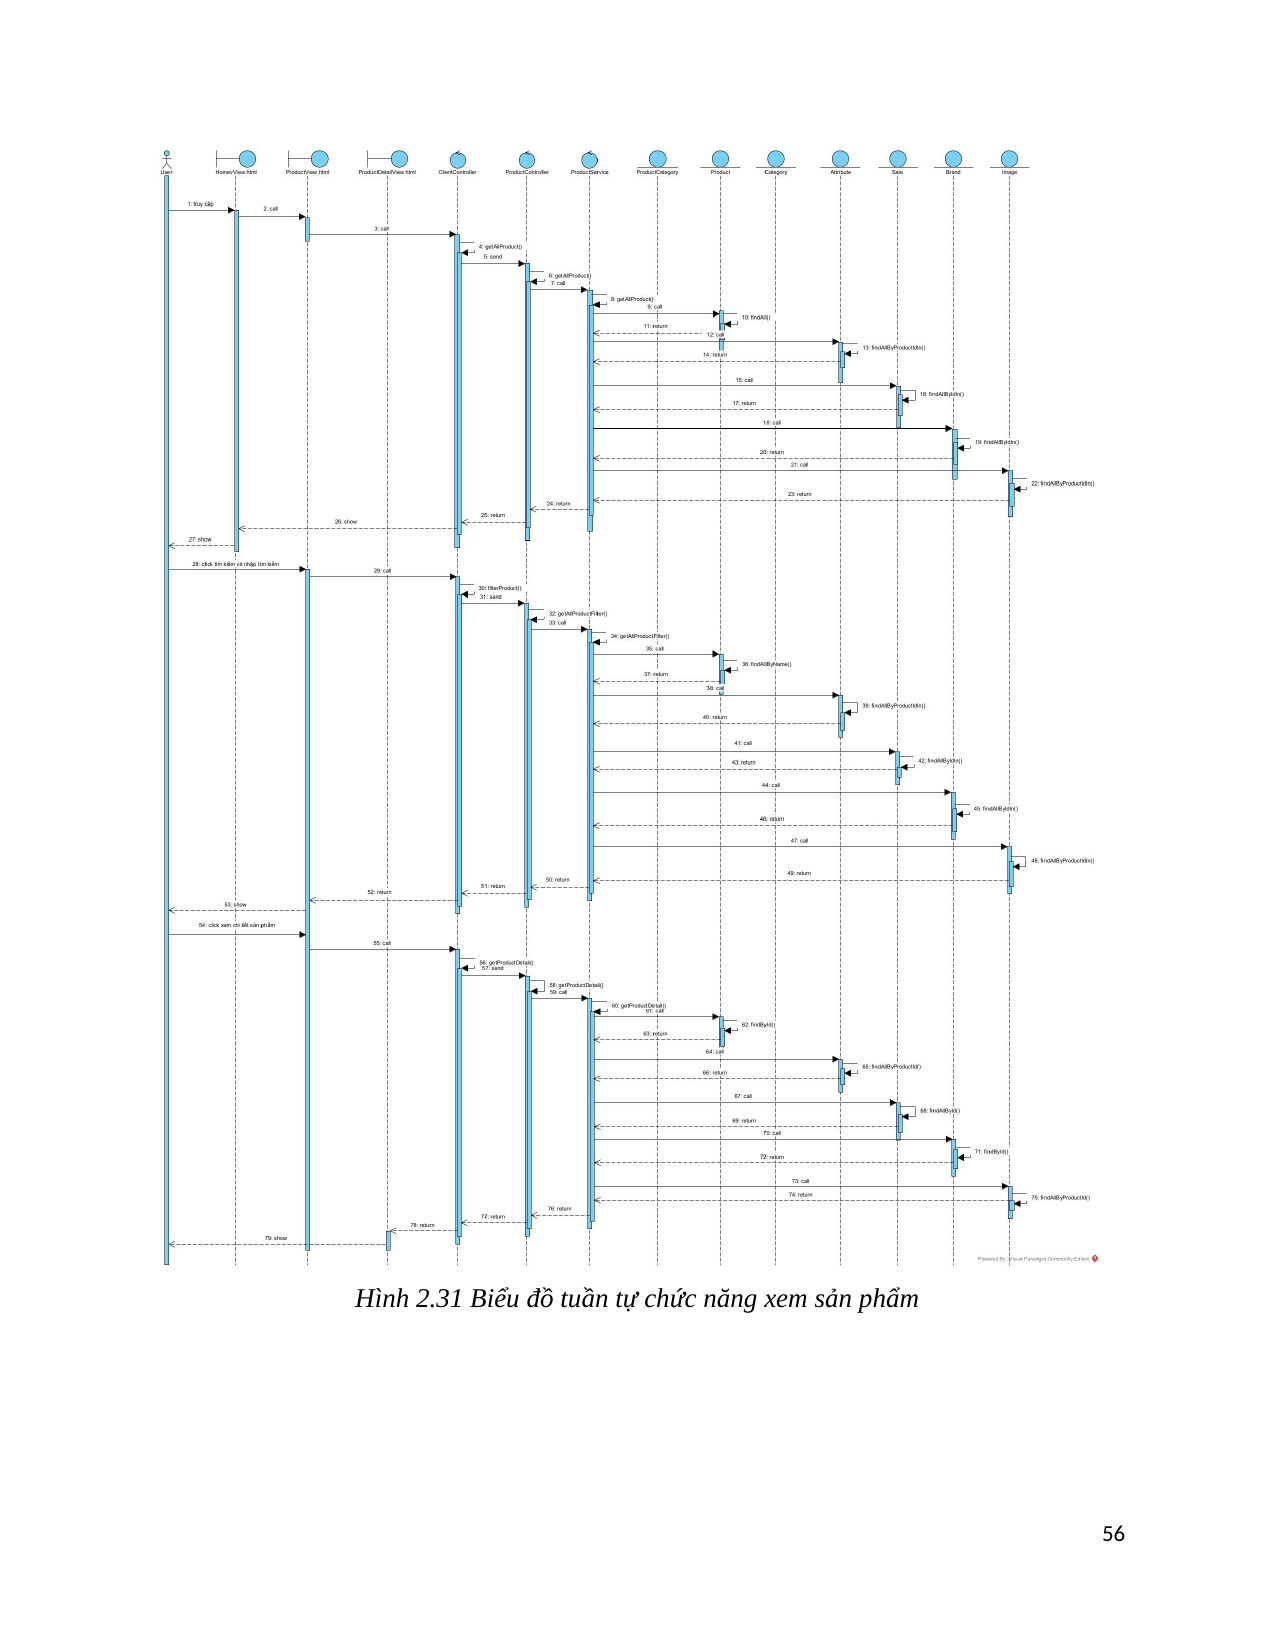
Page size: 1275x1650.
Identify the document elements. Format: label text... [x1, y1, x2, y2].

picture [150, 150, 1100, 1267]
text Hình 2.31 Biểu đồ tuần tự chức năng xem sản phẩm [151, 1282, 1122, 1313]
